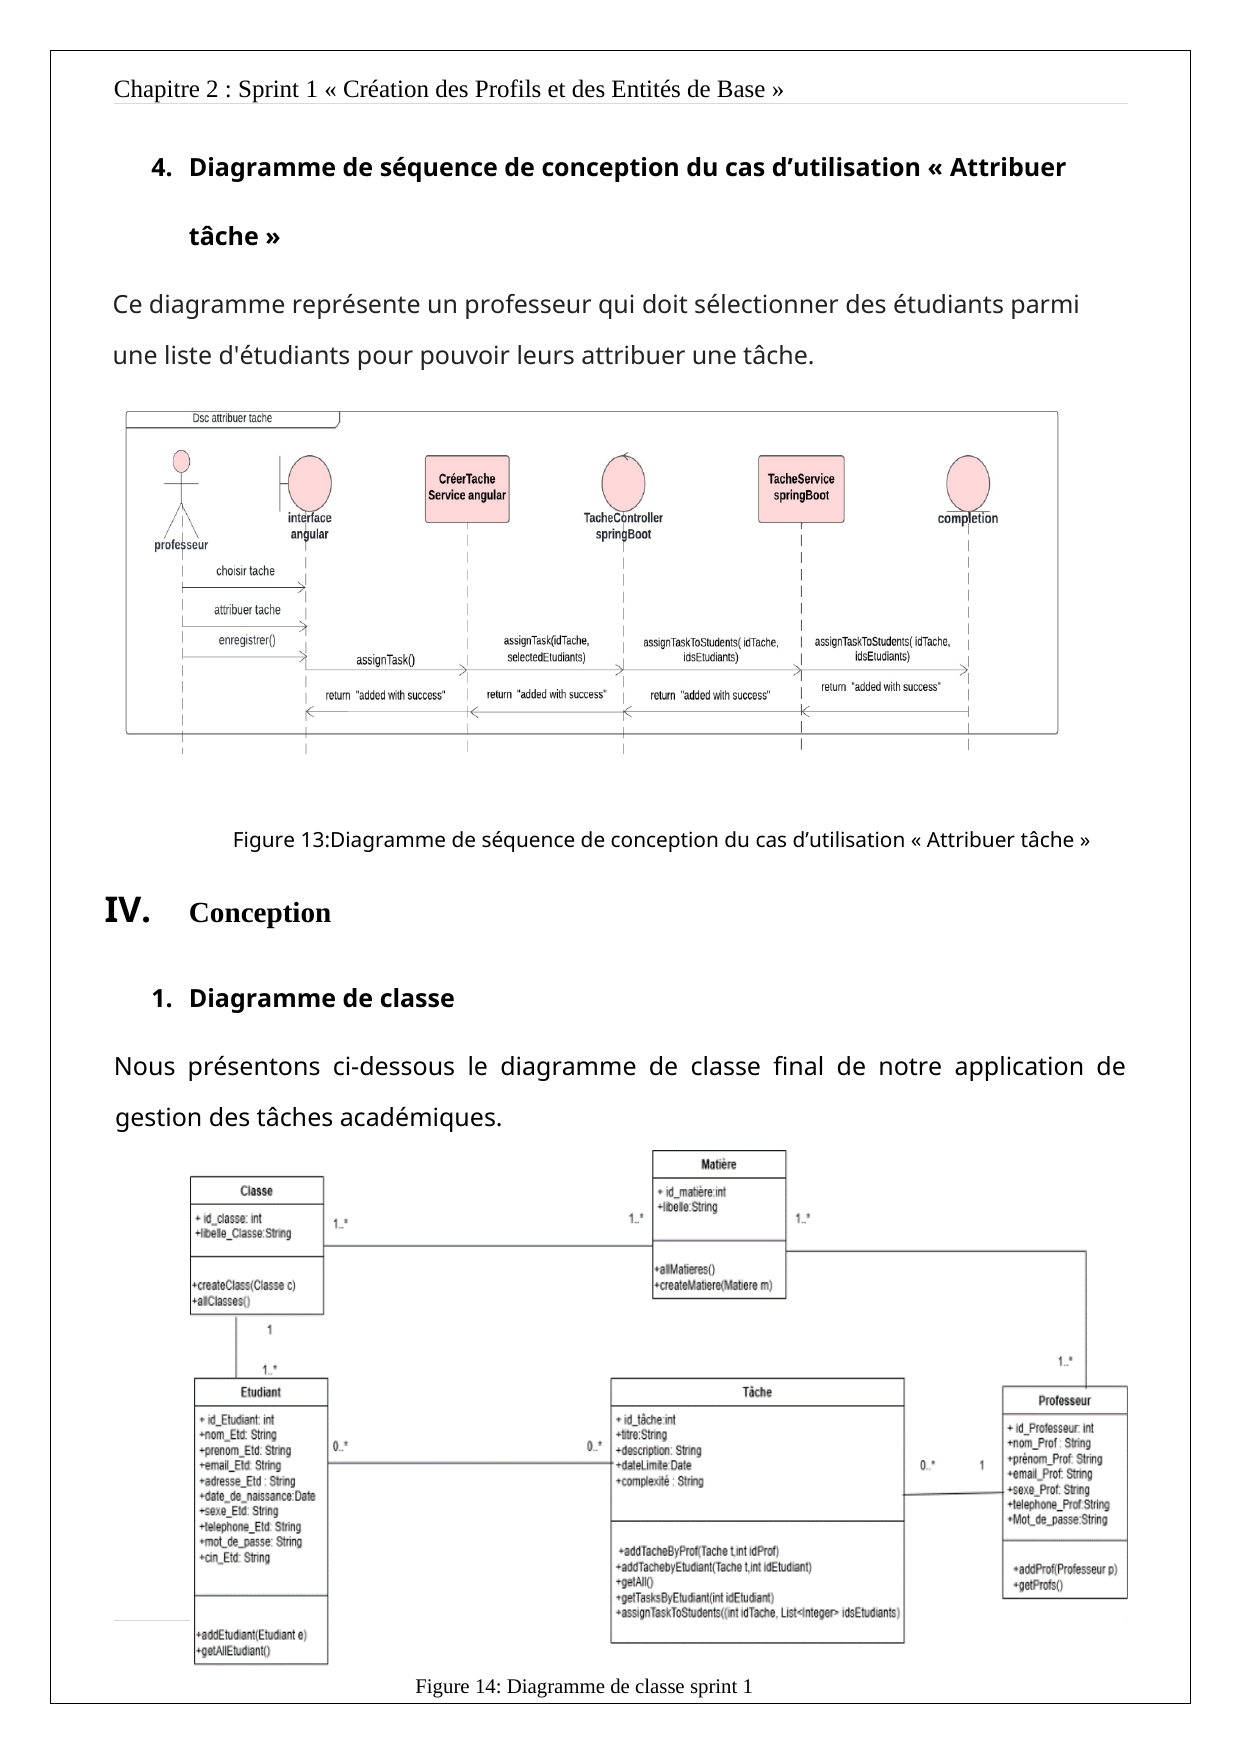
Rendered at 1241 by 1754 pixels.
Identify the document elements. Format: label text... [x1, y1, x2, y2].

text Ce diagramme représente un professeur qui doit sélectionner des étudiants parmi une liste d'étudiants pour pouvoir leurs attribuer une tâche. [112, 286, 1128, 371]
picture [112, 388, 1073, 754]
picture [190, 1150, 1128, 1666]
text Nous présentons ci-dessous le diagramme de classe final de notre application de gestion des tâches académiques. [114, 1049, 1128, 1134]
text Figure 13:Diagramme de séquence de conception du cas d’utilisation « Attribuer tâche » [154, 825, 1169, 854]
subtitle Diagramme de classe [151, 981, 1128, 1015]
subtitle Diagramme de séquence de conception du cas d’utilisation « Attribuer tâche » [151, 150, 1128, 252]
subtitle Conception [151, 884, 1128, 932]
